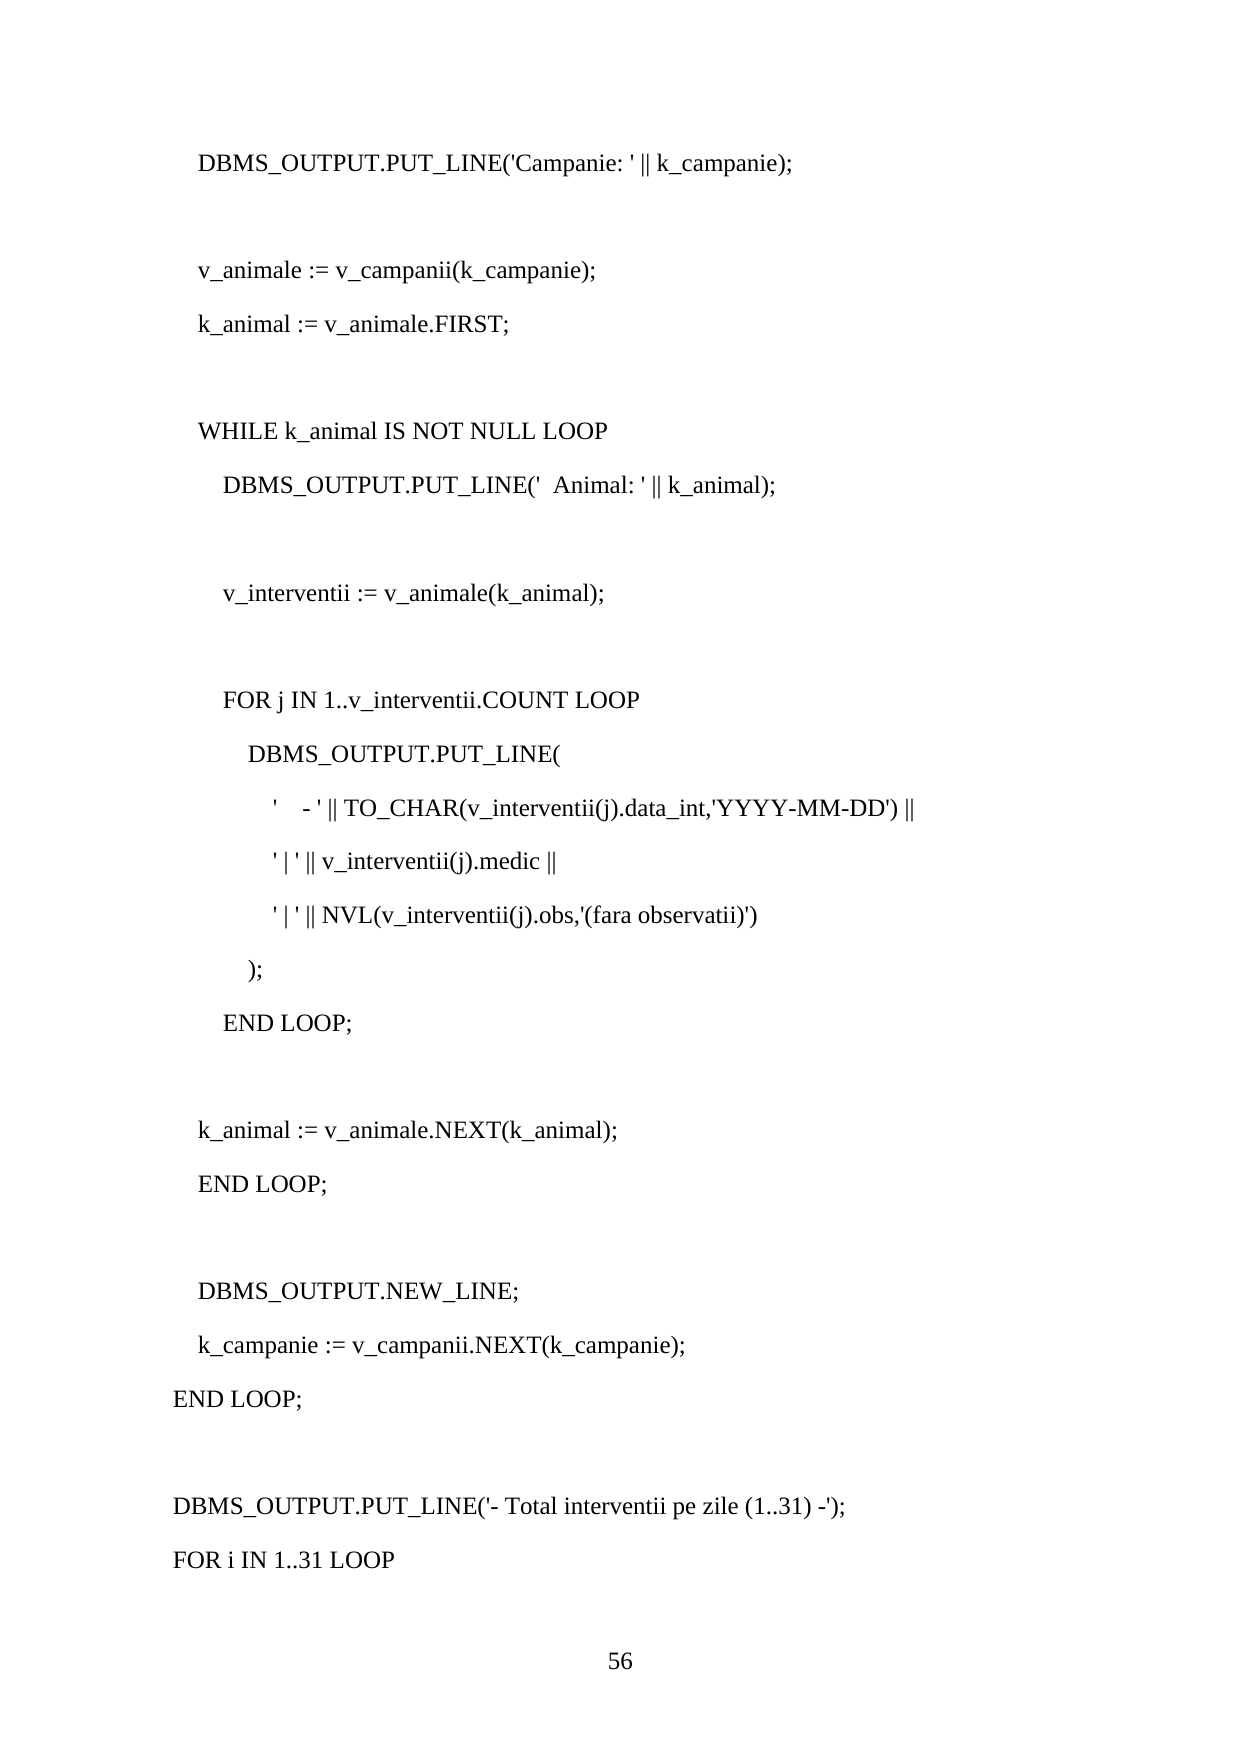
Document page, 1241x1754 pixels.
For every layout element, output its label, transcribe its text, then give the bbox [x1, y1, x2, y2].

text v_animale := v_campanii(k_campanie); [148, 255, 1093, 284]
text ' - ' || TO_CHAR(v_interventii(j).data_int,'YYYY-MM-DD') || [148, 793, 1093, 821]
text v_interventii := v_animale(k_animal); [148, 578, 1093, 606]
text FOR j IN 1..v_interventii.COUNT LOOP [148, 685, 1093, 714]
text ' | ' || v_interventii(j).medic || [148, 846, 1093, 875]
text DBMS_OUTPUT.PUT_LINE('- Total interventii pe zile (1..31) -'); [148, 1491, 1093, 1520]
text WHILE k_animal IS NOT NULL LOOP [148, 416, 1093, 445]
text END LOOP; [148, 1008, 1093, 1036]
text DBMS_OUTPUT.PUT_LINE( [148, 739, 1093, 768]
text k_animal := v_animale.NEXT(k_animal); [148, 1115, 1093, 1144]
text END LOOP; [148, 1384, 1093, 1413]
text k_campanie := v_campanii.NEXT(k_campanie); [148, 1330, 1093, 1359]
text END LOOP; [148, 1169, 1093, 1198]
text DBMS_OUTPUT.PUT_LINE(' Animal: ' || k_animal); [148, 470, 1093, 499]
text DBMS_OUTPUT.PUT_LINE('Campanie: ' || k_campanie); [148, 148, 1093, 176]
text ); [148, 954, 1093, 983]
text DBMS_OUTPUT.NEW_LINE; [148, 1276, 1093, 1305]
text k_animal := v_animale.FIRST; [148, 309, 1093, 338]
text FOR i IN 1..31 LOOP [148, 1545, 1093, 1574]
text ' | ' || NVL(v_interventii(j).obs,'(fara observatii)') [148, 900, 1093, 929]
